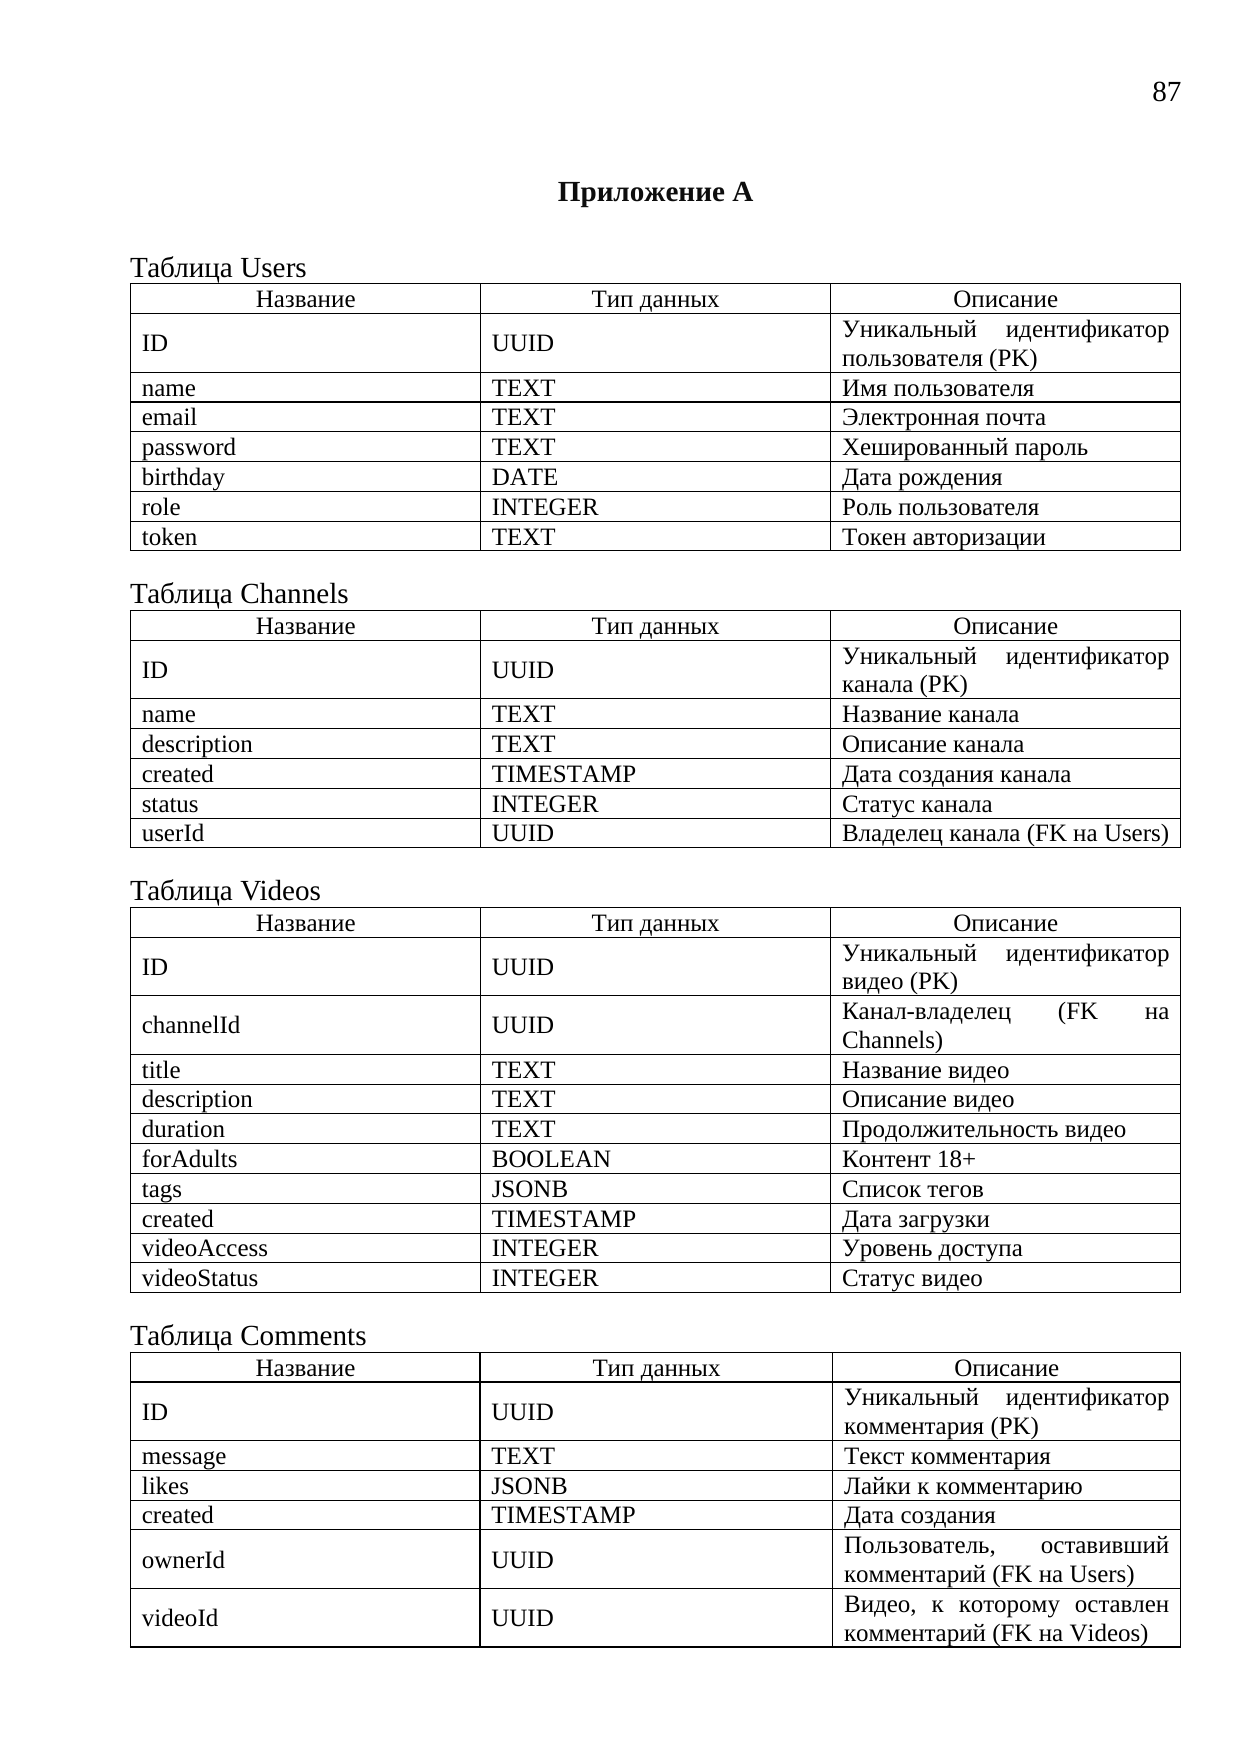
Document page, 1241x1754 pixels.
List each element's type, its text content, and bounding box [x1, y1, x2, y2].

table_header Тип данных [481, 611, 830, 640]
table_header Название [131, 1353, 479, 1381]
table_cell description [131, 1085, 480, 1113]
table_cell role [131, 492, 480, 521]
table_header Описание [831, 611, 1180, 640]
table_cell name [131, 373, 480, 401]
table_cell Список тегов [831, 1174, 1180, 1203]
text Приложение А [130, 174, 1181, 207]
table_cell Владелец канала (FK на Users) [831, 819, 1180, 847]
table_cell TEXT [481, 1055, 830, 1083]
table_cell Уникальный идентификатор видео (PK) [831, 938, 1180, 995]
table_cell status [131, 789, 480, 817]
table_header Описание [831, 908, 1180, 937]
table_cell INTEGER [481, 789, 830, 817]
table_cell TEXT [481, 1114, 830, 1143]
table_cell videoStatus [131, 1263, 480, 1292]
table_header Тип данных [481, 284, 830, 313]
table_cell JSONB [481, 1471, 832, 1499]
table_cell created [131, 759, 480, 788]
table_cell TEXT [481, 1441, 832, 1470]
table_cell ID [131, 1383, 479, 1440]
table_cell Статус канала [831, 789, 1180, 817]
table_cell INTEGER [481, 1263, 830, 1292]
table_header Описание [831, 284, 1180, 313]
table_cell UUID [481, 1383, 832, 1440]
table_cell Продолжительность видео [831, 1114, 1180, 1143]
table_cell TEXT [481, 403, 830, 431]
table_cell Уровень доступа [831, 1234, 1180, 1262]
text Таблица Channels [130, 576, 1181, 610]
table_cell TEXT [481, 699, 830, 728]
table_cell Дата создания канала [831, 759, 1180, 788]
table_cell ID [131, 938, 480, 995]
table_cell Дата рождения [831, 462, 1180, 491]
table_cell TEXT [481, 729, 830, 758]
table_cell Имя пользователя [831, 373, 1180, 401]
table_cell UUID [481, 819, 830, 847]
table_cell token [131, 522, 480, 550]
table_cell TIMESTAMP [481, 759, 830, 788]
table_cell tags [131, 1174, 480, 1203]
table_cell TEXT [481, 373, 830, 401]
table_cell title [131, 1055, 480, 1083]
table_cell videoAccess [131, 1234, 480, 1262]
table_cell Токен авторизации [831, 522, 1180, 550]
table_cell UUID [481, 641, 830, 698]
table_cell created [131, 1501, 479, 1529]
table_header Описание [833, 1353, 1180, 1381]
table_cell Статус видео [831, 1263, 1180, 1292]
table_cell Лайки к комментарию [833, 1471, 1180, 1499]
table_cell duration [131, 1114, 480, 1143]
table_cell Название канала [831, 699, 1180, 728]
table_cell ownerId [131, 1530, 479, 1588]
table_cell TEXT [481, 522, 830, 550]
table_cell Электронная почта [831, 403, 1180, 431]
table_cell Уникальный идентификатор канала (PK) [831, 641, 1180, 698]
text Таблица Videos [130, 873, 1181, 907]
table_header Название [131, 908, 480, 937]
table_cell Текст комментария [833, 1441, 1180, 1470]
table_cell UUID [481, 1530, 832, 1588]
table_cell UUID [481, 938, 830, 995]
table_cell UUID [481, 314, 830, 372]
table_cell ID [131, 314, 480, 372]
table_cell Название видео [831, 1055, 1180, 1083]
table_cell password [131, 432, 480, 461]
table_cell UUID [481, 1589, 832, 1646]
table_cell forAdults [131, 1144, 480, 1173]
table_cell ID [131, 641, 480, 698]
table_cell TEXT [481, 1085, 830, 1113]
text Таблица Users [130, 250, 1181, 283]
table_cell INTEGER [481, 492, 830, 521]
table_cell UUID [481, 996, 830, 1054]
table_cell DATE [481, 462, 830, 491]
table_cell description [131, 729, 480, 758]
table_cell Описание канала [831, 729, 1180, 758]
table_cell Описание видео [831, 1085, 1180, 1113]
table_cell likes [131, 1471, 479, 1499]
table_cell Хешированный пароль [831, 432, 1180, 461]
table_cell INTEGER [481, 1234, 830, 1262]
table_cell JSONB [481, 1174, 830, 1203]
table_cell TIMESTAMP [481, 1204, 830, 1232]
table_header Тип данных [481, 1353, 832, 1381]
table_header Название [131, 611, 480, 640]
table_cell Дата загрузки [831, 1204, 1180, 1232]
table_cell videoId [131, 1589, 479, 1646]
table_header Тип данных [481, 908, 830, 937]
table_header Название [131, 284, 480, 313]
table_cell Пользователь, оставивший комментарий (FK на Users) [833, 1530, 1180, 1588]
table_cell TIMESTAMP [481, 1501, 832, 1529]
table_cell Канал-владелец (FK на Channels) [831, 996, 1180, 1054]
table_cell Видео, к которому оставлен комментарий (FK на Videos) [833, 1589, 1180, 1646]
table_cell message [131, 1441, 479, 1470]
table_cell birthday [131, 462, 480, 491]
table_cell Контент 18+ [831, 1144, 1180, 1173]
table_cell created [131, 1204, 480, 1232]
table_cell name [131, 699, 480, 728]
table_cell email [131, 403, 480, 431]
table_cell TEXT [481, 432, 830, 461]
table_cell Уникальный идентификатор комментария (PK) [833, 1383, 1180, 1440]
table_cell userId [131, 819, 480, 847]
table_cell BOOLEAN [481, 1144, 830, 1173]
table_cell Роль пользователя [831, 492, 1180, 521]
table_cell Дата создания [833, 1501, 1180, 1529]
text Таблица Comments [130, 1318, 1181, 1352]
table_cell channelId [131, 996, 480, 1054]
table_cell Уникальный идентификатор пользователя (PK) [831, 314, 1180, 372]
